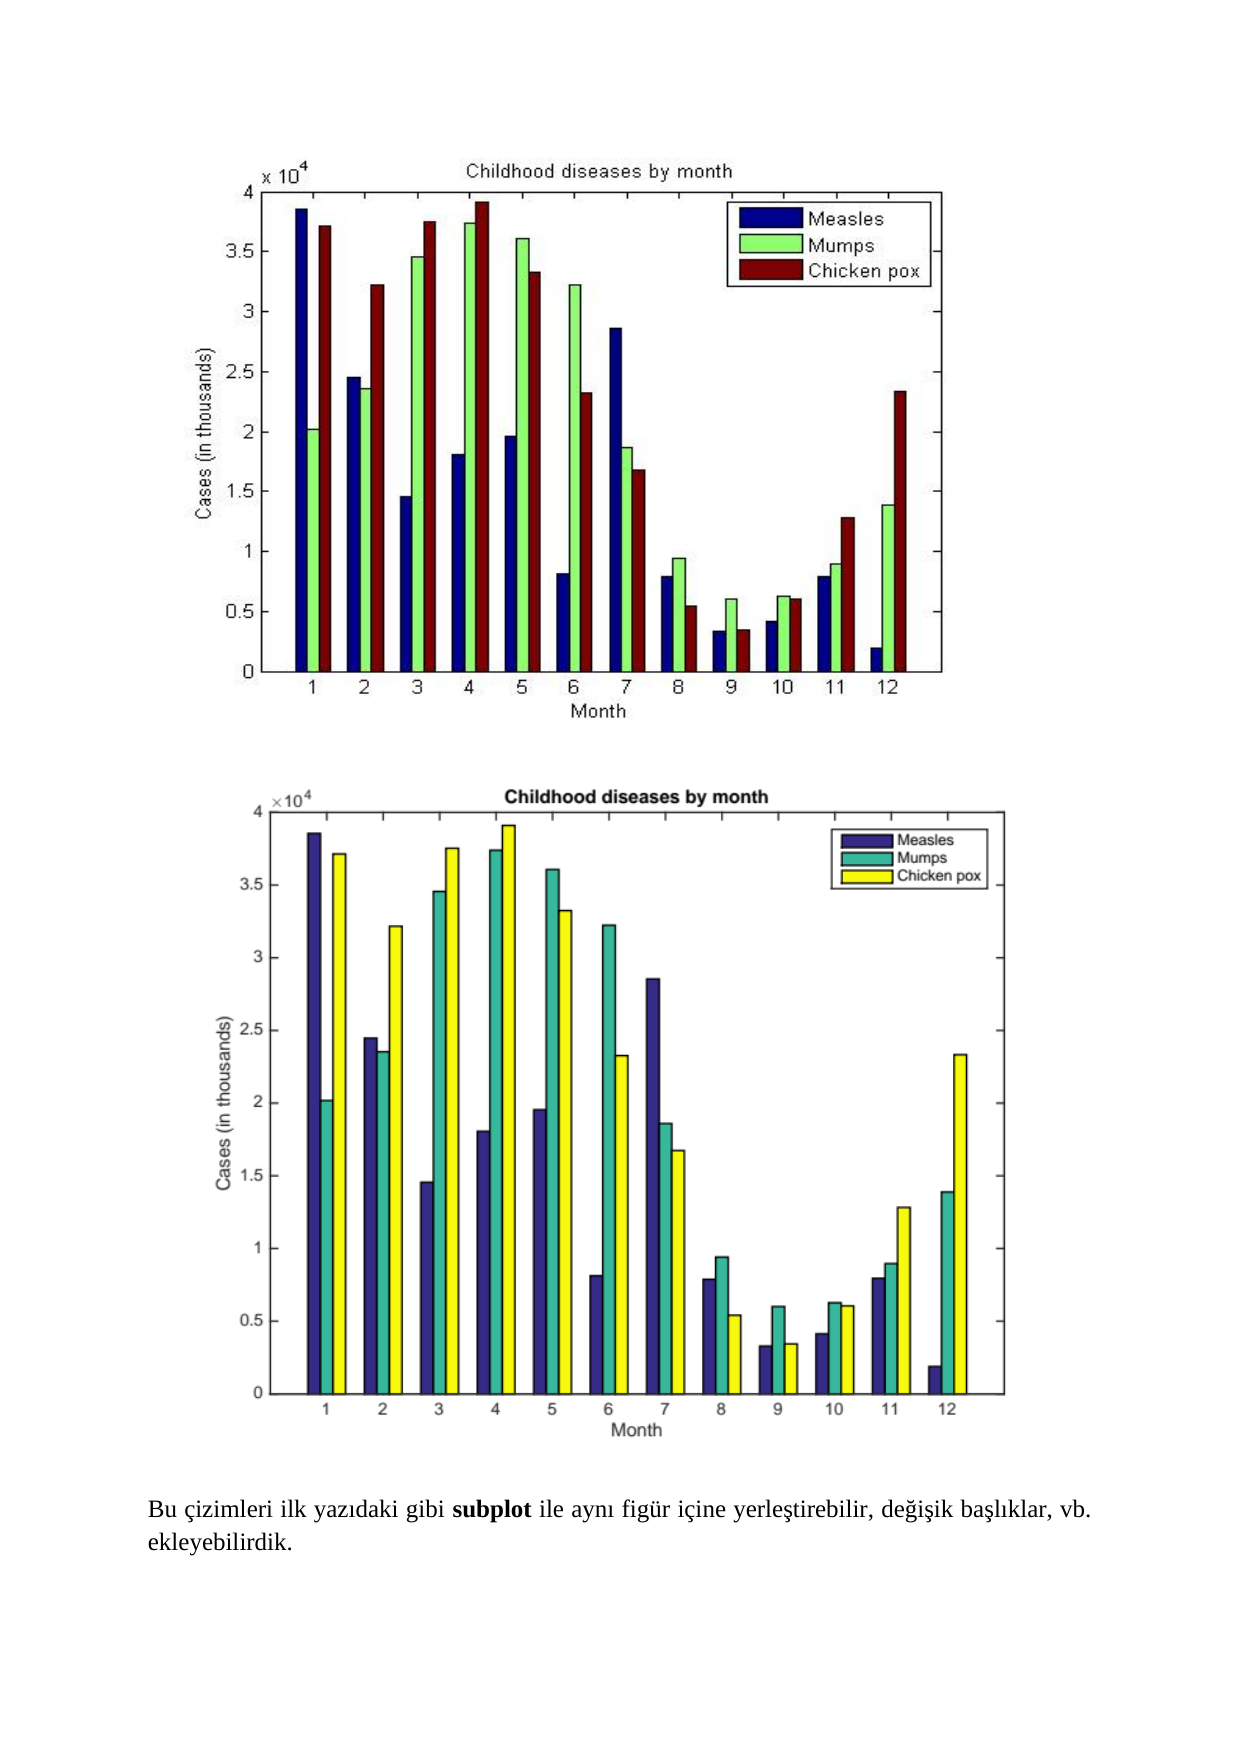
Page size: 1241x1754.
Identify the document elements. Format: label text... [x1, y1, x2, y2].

picture [147, 147, 1024, 736]
text Bu çizimleri ilk yazıdaki gibi subplot ile aynı figür içine yerleştirebilir, değişik başlıklar, vb. ekleyebilirdik. [148, 1494, 1093, 1556]
